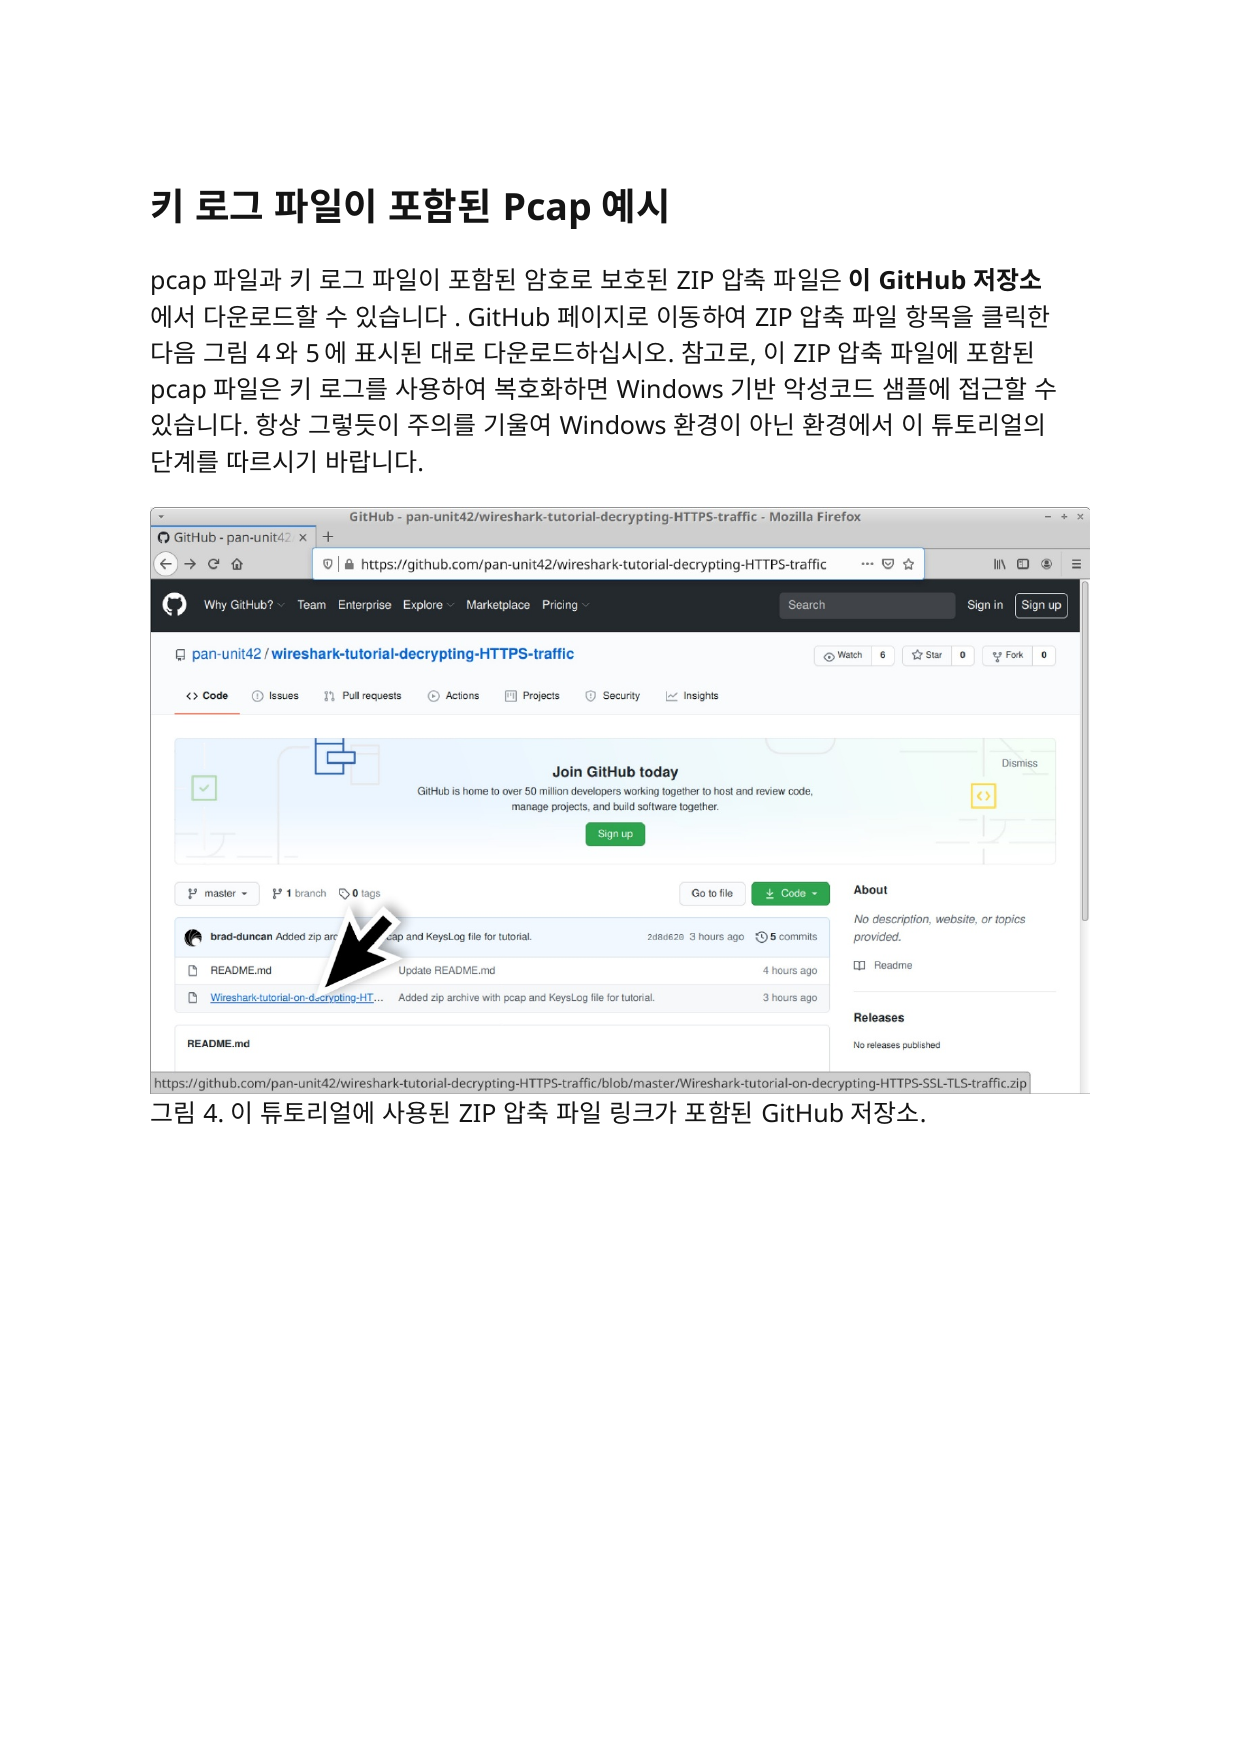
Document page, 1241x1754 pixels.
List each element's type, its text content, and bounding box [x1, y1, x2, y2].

text 그림 4. 이 튜토리얼에 사용된 ZIP 압축 파일 링크가 포함된 GitHub 저장소. [150, 1094, 1090, 1130]
text pcap 파일과 키 로그 파일이 포함된 암호로 보호된 ZIP 압축 파일은 이 GitHub 저장소 에서 다운로드할 수 있습니다 . GitHub 페이지로 이동하여 ZIP 압축 파일 항목을 클릭한 다음 그림 4와 5에 표시된 대로 다운로드하십시오. 참고로, 이 ZIP 압축 파일에 포함된 pcap 파일은 키 로그를 사용하여 복호화하면 Windows 기반 악성코드 샘플에 접근할 수 있습니다. 항상 그렇듯이 주의를 기울여 Windows 환경이 아닌 환경에서 이 튜토리얼의 단계를 따르시기 바랍니다. [150, 261, 1090, 478]
picture [150, 507, 1090, 1094]
text 키 로그 파일이 포함된 Pcap 예시 [150, 177, 1090, 232]
